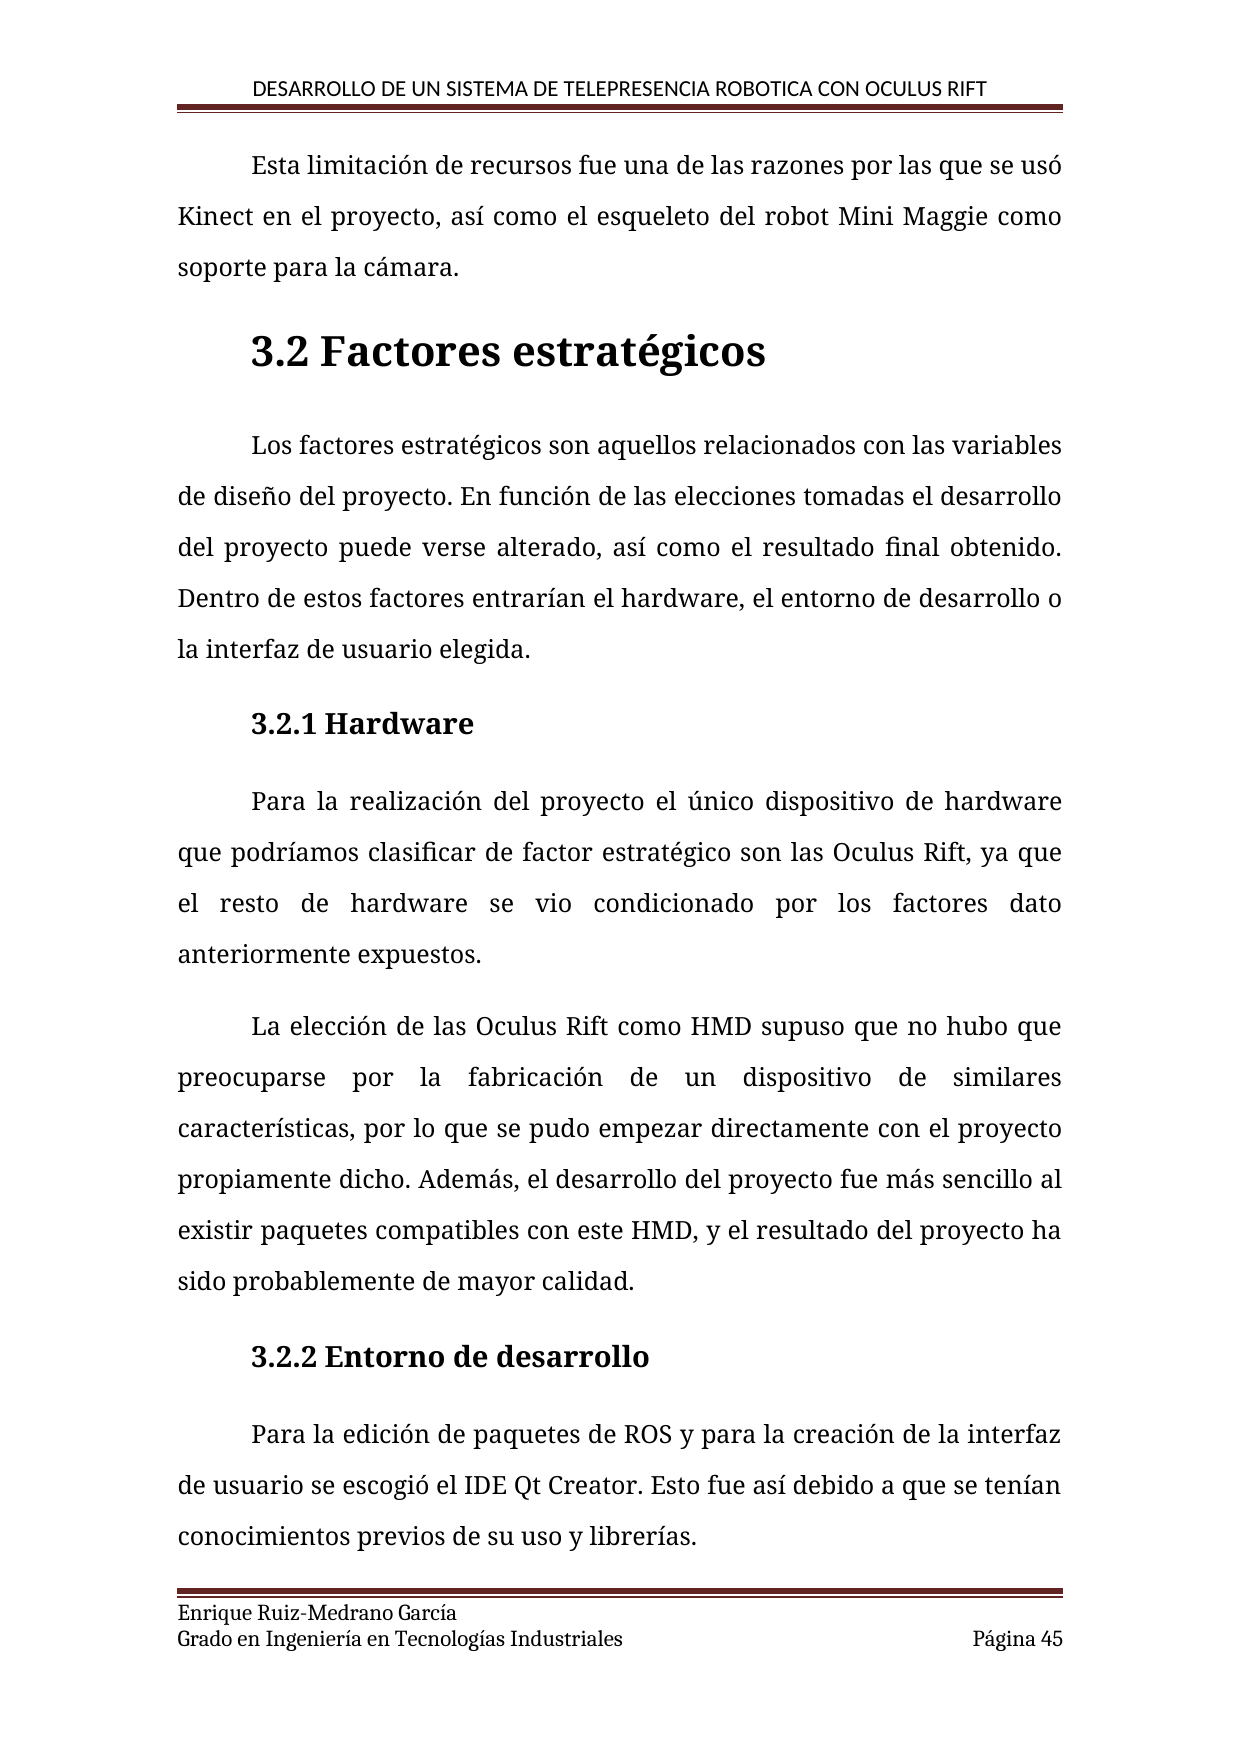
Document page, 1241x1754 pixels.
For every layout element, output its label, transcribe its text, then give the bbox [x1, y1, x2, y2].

text 3.2.2 Entorno de desarrollo [177, 1336, 1063, 1376]
text Esta limitación de recursos fue una de las razones por las que se usó Kinect en el proyecto, así como el esqueleto del robot Mini Maggie como soporte para la cámara. [177, 148, 1063, 284]
text 3.2 Factores estratégicos [177, 322, 1063, 378]
text La elección de las Oculus Rift como HMD supuso que no hubo que preocuparse por la fabricación de un dispositivo de similares características, por lo que se pudo empezar directamente con el proyecto propiamente dicho. Además, el desarrollo del proyecto fue más sencillo al existir paquetes compatibles con este HMD, y el resultado del proyecto ha sido probablemente de mayor calidad. [177, 1009, 1063, 1298]
text Los factores estratégicos son aquellos relacionados con las variables de diseño del proyecto. En función de las elecciones tomadas el desarrollo del proyecto puede verse alterado, así como el resultado final obtenido. Dentro de estos factores entrarían el hardware, el entorno de desarrollo o la interfaz de usuario elegida. [177, 427, 1063, 666]
text Para la edición de paquetes de ROS y para la creación de la interfaz de usuario se escogió el IDE Qt Creator. Esto fue así debido a que se tenían conocimientos previos de su uso y librerías. [177, 1416, 1063, 1552]
text 3.2.1 Hardware [177, 703, 1063, 743]
text Para la realización del proyecto el único dispositivo de hardware que podríamos clasificar de factor estratégico son las Oculus Rift, ya que el resto de hardware se vio condicionado por los factores dato anteriormente expuestos. [177, 784, 1063, 971]
